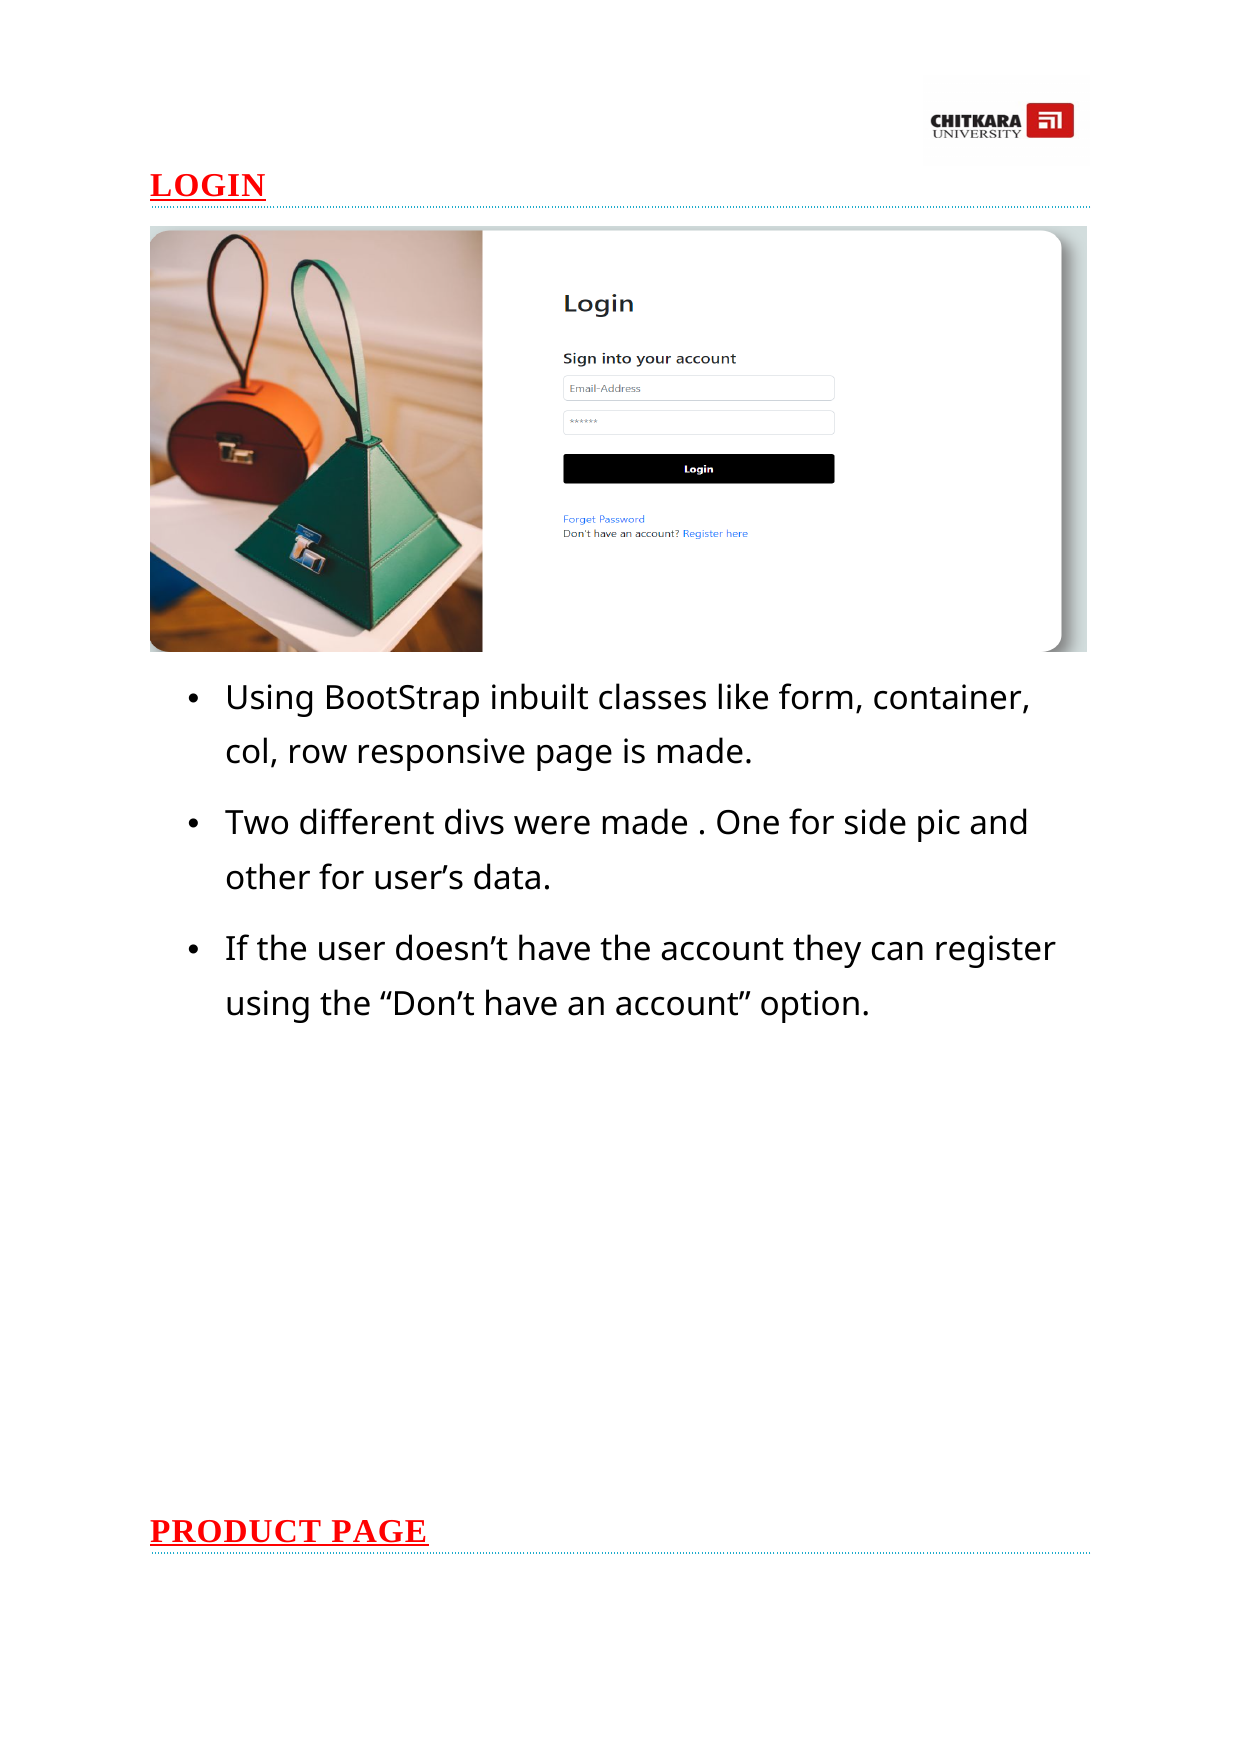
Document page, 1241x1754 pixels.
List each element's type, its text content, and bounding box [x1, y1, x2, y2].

list Using BootStrap inbuilt classes like form, container, col, row responsive page is made. [187, 673, 1090, 773]
list Two different divs were made . One for side pic and other for user’s data. [187, 799, 1090, 899]
picture [923, 75, 1091, 166]
list If the user doesn’t have the account they can register using the “Don’t have an account” option. [187, 925, 1090, 1025]
picture [150, 226, 1087, 652]
subtitle PRODUCT PAGE [150, 1511, 1090, 1554]
subtitle LOGIN [150, 166, 1090, 208]
